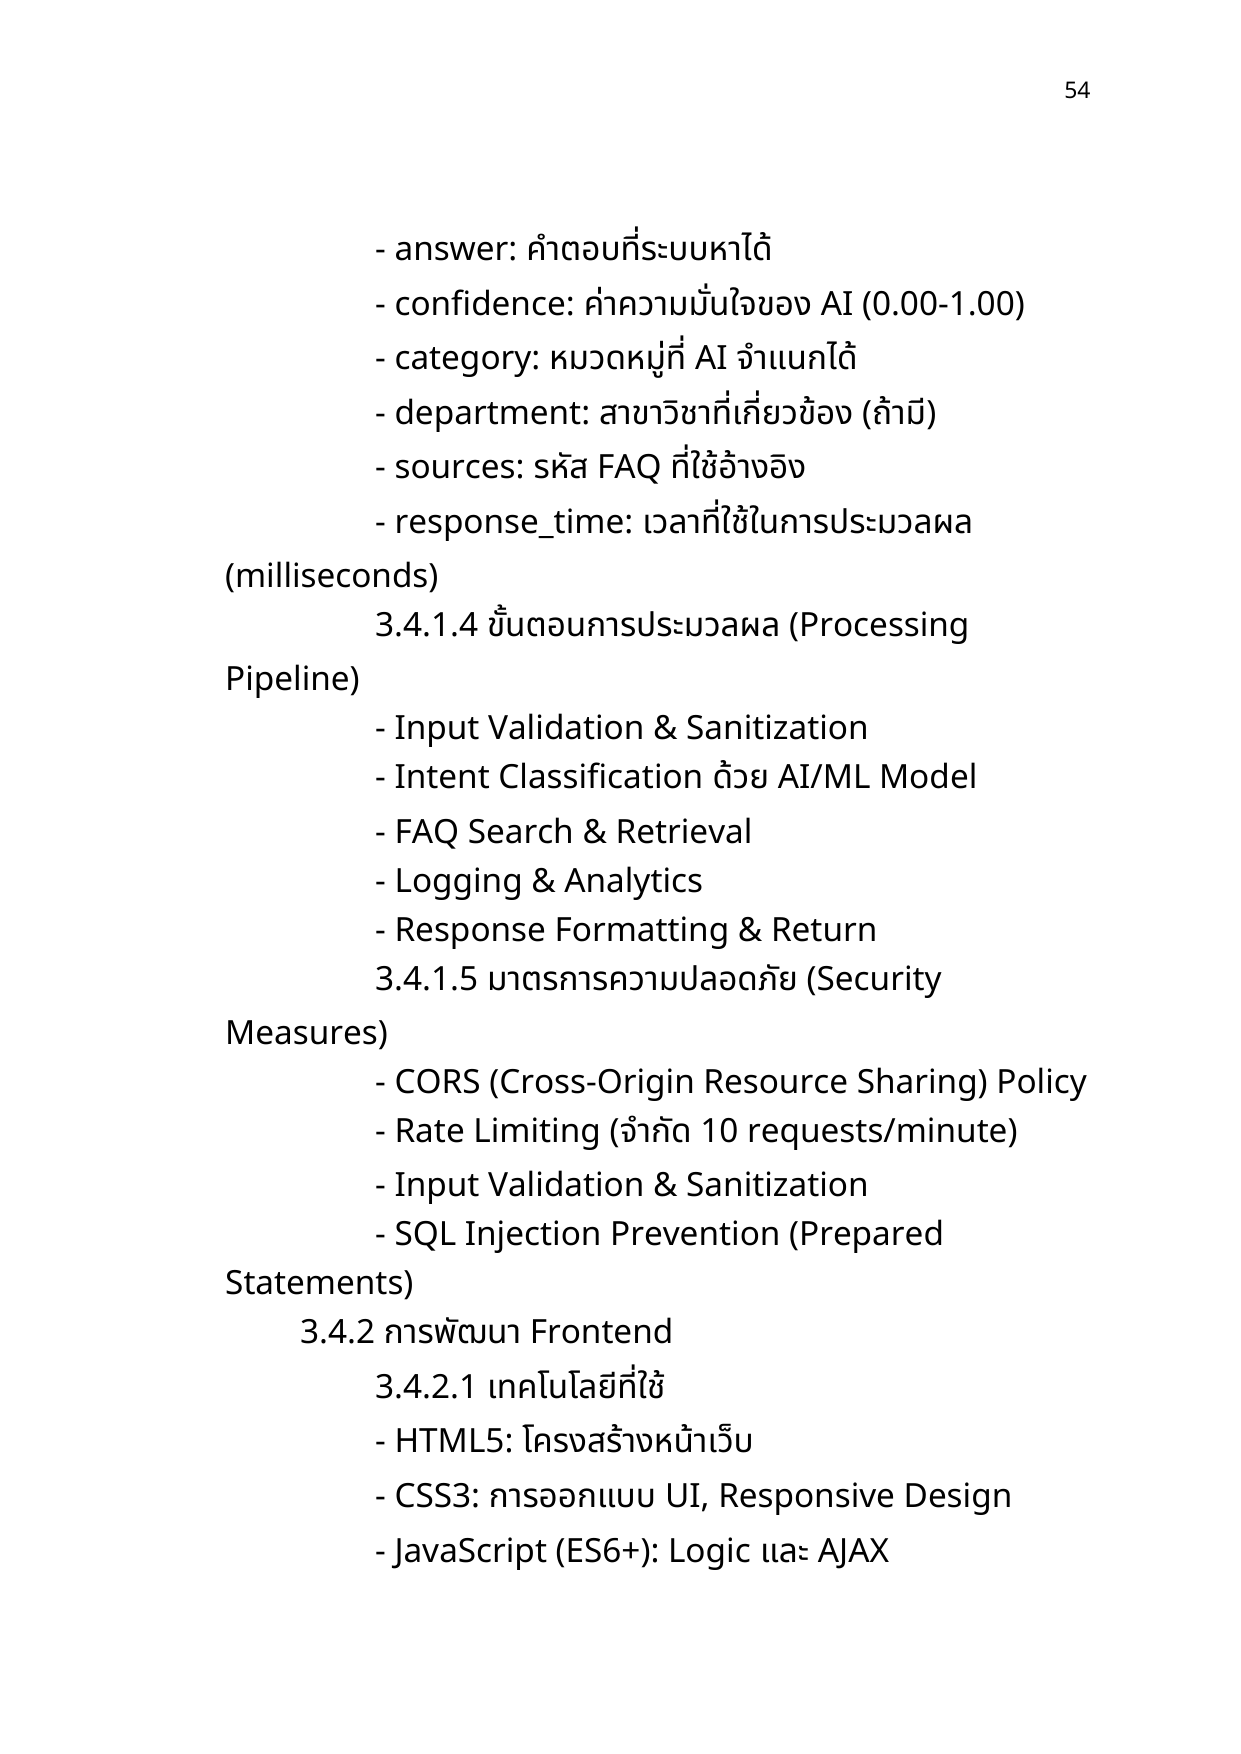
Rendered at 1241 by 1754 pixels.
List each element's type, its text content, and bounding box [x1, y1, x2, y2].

text - HTML5: โครงสร้างหน้าเว็บ [225, 1417, 1090, 1468]
text 3.4.2.1 เทคโนโลยีที่ใช้ [225, 1363, 1090, 1413]
text - Logging & Analytics [225, 857, 1090, 902]
text - SQL Injection Prevention (Prepared Statements) [225, 1210, 1090, 1304]
text 3.4.1.5 มาตรการความปลอดภัย (Security Measures) [225, 954, 1090, 1054]
text - response_time: เวลาที่ใช้ในการประมวลผล (milliseconds) [225, 498, 1090, 597]
text - sources: รหัส FAQ ที่ใช้อ้างอิง [225, 443, 1090, 494]
text - Input Validation & Sanitization [225, 704, 1090, 749]
text - category: หมวดหมู่ที่ AI จำแนกได้ [225, 334, 1090, 385]
text 3.4.2 การพัฒนา Frontend [225, 1308, 1090, 1359]
text - confidence: ค่าความมั่นใจของ AI (0.00-1.00) [225, 279, 1090, 330]
text - Intent Classification ด้วย AI/ML Model [225, 753, 1090, 804]
text - Input Validation & Sanitization [225, 1161, 1090, 1207]
text - Response Formatting & Return [225, 906, 1090, 951]
text - CORS (Cross-Origin Resource Sharing) Policy [225, 1058, 1090, 1103]
text - Rate Limiting (จำกัด 10 requests/minute) [225, 1107, 1090, 1157]
text - JavaScript (ES6+): Logic และ AJAX [225, 1526, 1090, 1577]
text - CSS3: การออกแบบ UI, Responsive Design [225, 1472, 1090, 1522]
text - answer: คำตอบที่ระบบหาได้ [225, 225, 1090, 276]
text - FAQ Search & Retrieval [225, 808, 1090, 853]
text - department: สาขาวิชาที่เกี่ยวข้อง (ถ้ามี) [225, 389, 1090, 439]
text 3.4.1.4 ขั้นตอนการประมวลผล (Processing Pipeline) [225, 601, 1090, 701]
